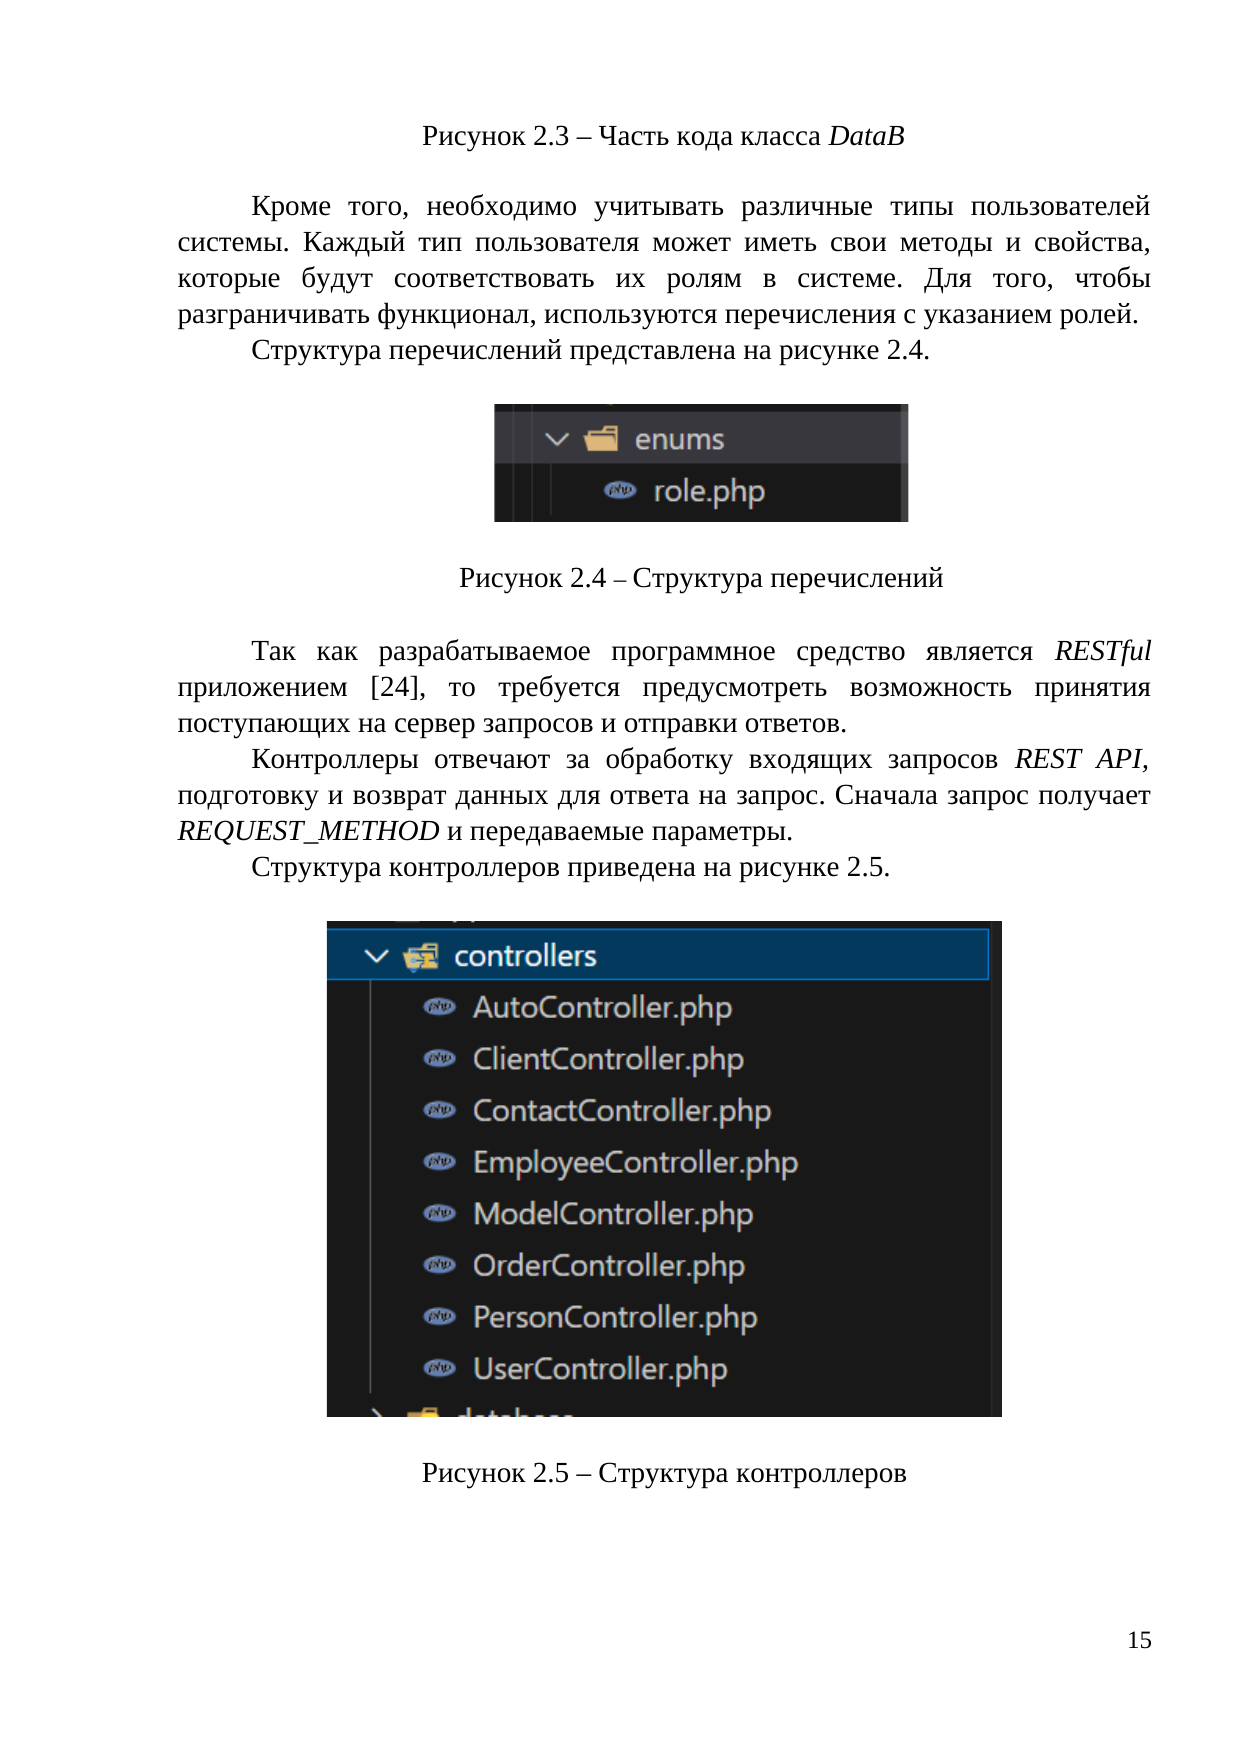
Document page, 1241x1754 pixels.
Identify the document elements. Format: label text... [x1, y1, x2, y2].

text Структура перечислений представлена на рисунке 2.4. [177, 332, 1152, 366]
text Рисунок 2.4 – Структура перечислений [177, 560, 1152, 594]
text Так как разрабатываемое программное средство является RESTful приложением [24], то требуется предусмотреть возможность принятия поступающих на сервер запросов и отправки ответов. [177, 633, 1152, 738]
picture [494, 404, 909, 522]
text Кроме того, необходимо учитывать различные типы пользователей системы. Каждый тип пользователя может иметь свои методы и свойства, которые будут соответствовать их ролям в системе. Для того, чтобы разграничивать функционал, используются перечисления с указанием ролей. [177, 188, 1152, 330]
text Рисунок 2.5 – Структура контроллеров [177, 1456, 1152, 1489]
text Контроллеры отвечают за обработку входящих запросов REST API, подготовку и возврат данных для ответа на запрос. Сначала запрос получает REQUEST_METHOD и передаваемые параметры. [177, 741, 1152, 847]
text Структура контроллеров приведена на рисунке 2.5. [177, 849, 1152, 883]
picture [326, 921, 1002, 1417]
text Рисунок 2.3 – Часть кода класса DataB [177, 118, 1152, 152]
